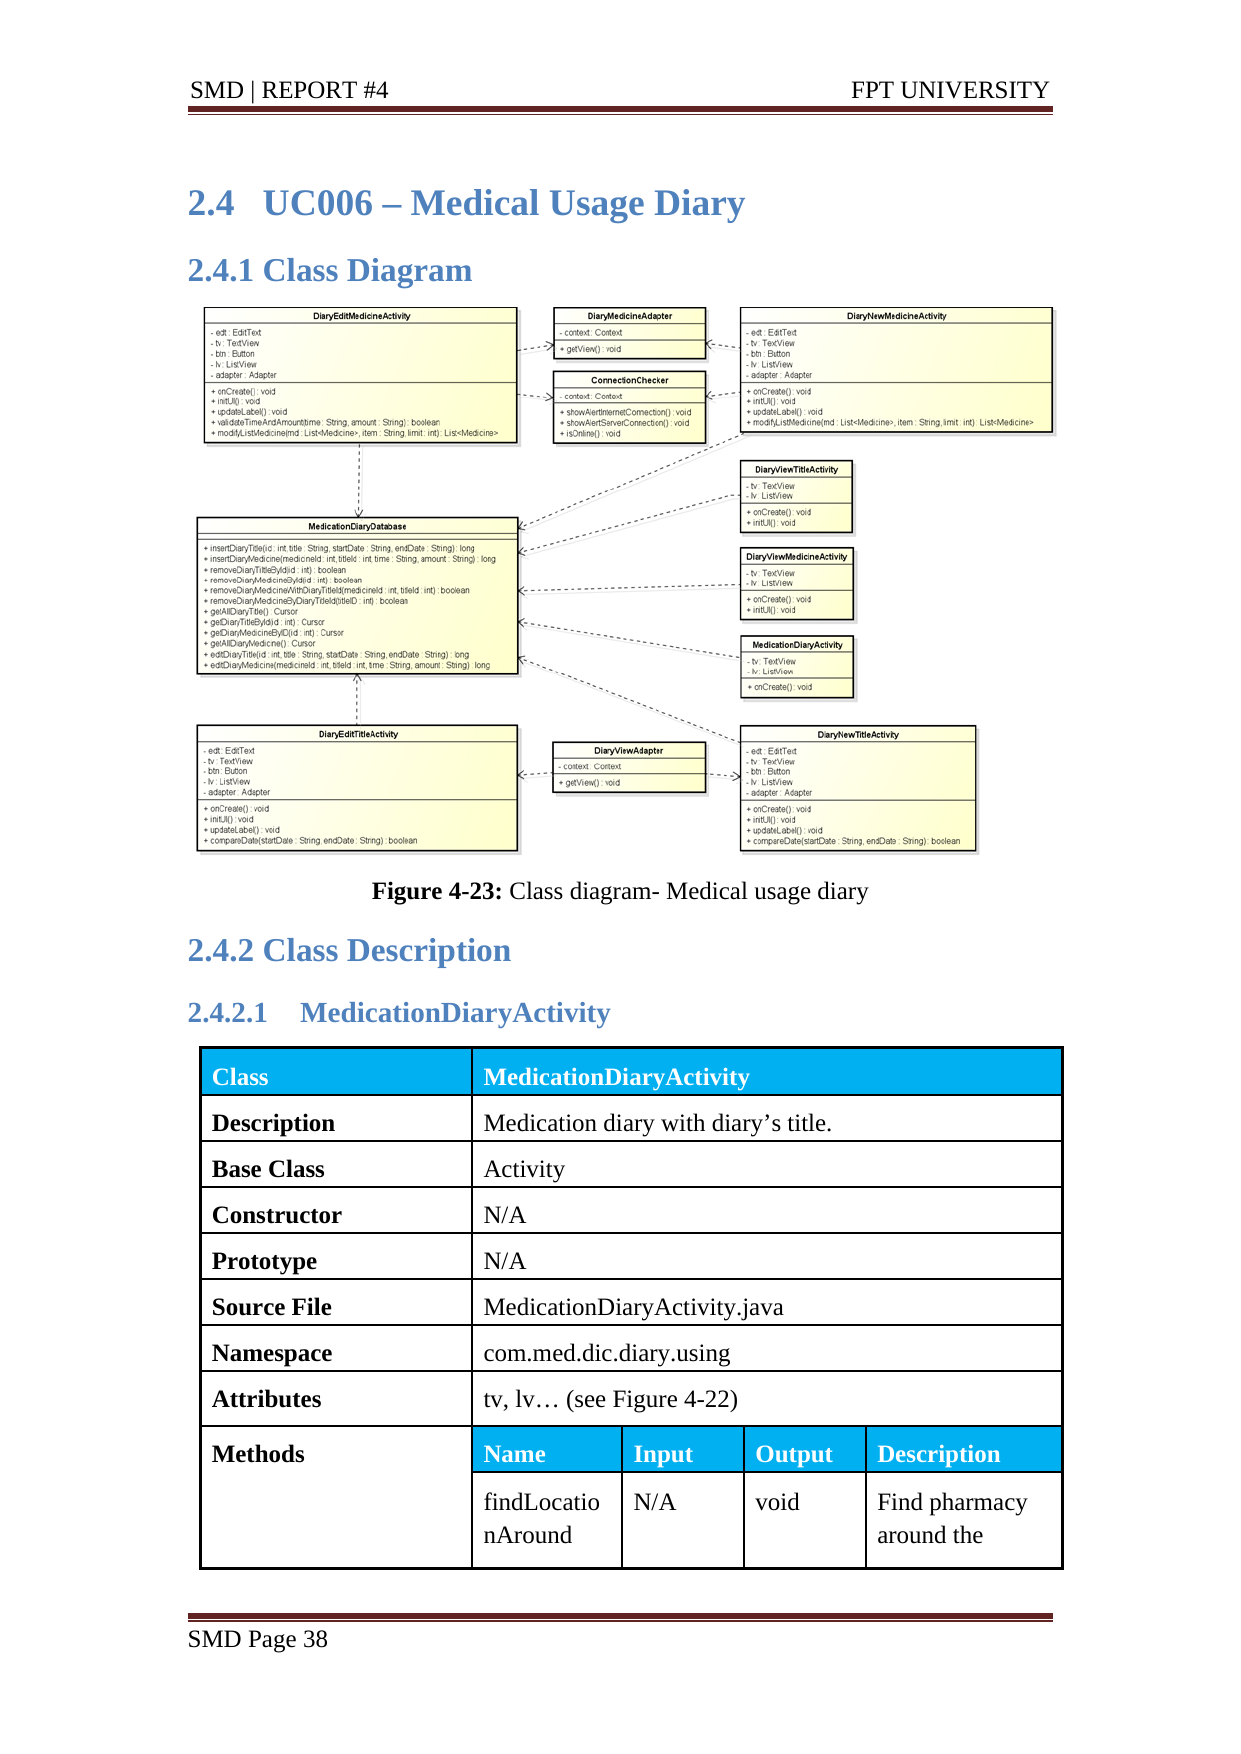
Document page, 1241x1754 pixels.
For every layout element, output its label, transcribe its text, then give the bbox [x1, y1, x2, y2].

table_cell Constructor [202, 1188, 471, 1232]
table_cell Medication diary with diary’s title. [473, 1096, 1061, 1140]
table_cell Description [202, 1096, 471, 1140]
table_cell MedicationDiaryActivity.java [473, 1280, 1061, 1324]
picture [187, 307, 1061, 856]
table_header Class [202, 1049, 471, 1094]
table_cell N/A [473, 1234, 1061, 1278]
table_cell Activity [473, 1142, 1061, 1186]
table_cell com.med.dic.diary.using [473, 1326, 1061, 1370]
text Figure 4-23: Class diagram- Medical usage diary [187, 876, 1053, 905]
table_cell Description [867, 1427, 1061, 1471]
table_cell Output [745, 1427, 865, 1471]
table_header MedicationDiaryActivity [473, 1049, 1061, 1094]
table_cell Input [623, 1427, 743, 1471]
table_cell Prototype [202, 1234, 471, 1278]
table_cell Namespace [202, 1326, 471, 1370]
subtitle UC006 – Medical Usage Diary [187, 180, 1087, 223]
table_cell N/A [473, 1188, 1061, 1232]
subtitle MedicationDiaryActivity [187, 995, 1053, 1028]
table_cell Methods [202, 1427, 471, 1567]
subtitle Class Description [187, 930, 1053, 968]
table_cell findLocationAround [473, 1473, 621, 1567]
table_cell Name [473, 1427, 621, 1471]
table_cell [867, 1473, 1061, 1567]
table_cell void [745, 1473, 865, 1567]
table_cell Source File [202, 1280, 471, 1324]
table_cell Attributes [202, 1372, 471, 1425]
subtitle Class Diagram [187, 250, 1053, 289]
table_cell N/A [623, 1473, 743, 1567]
table_cell tv, lv… (see Figure 4-22) [473, 1372, 1061, 1425]
table_cell Base Class [202, 1142, 471, 1186]
